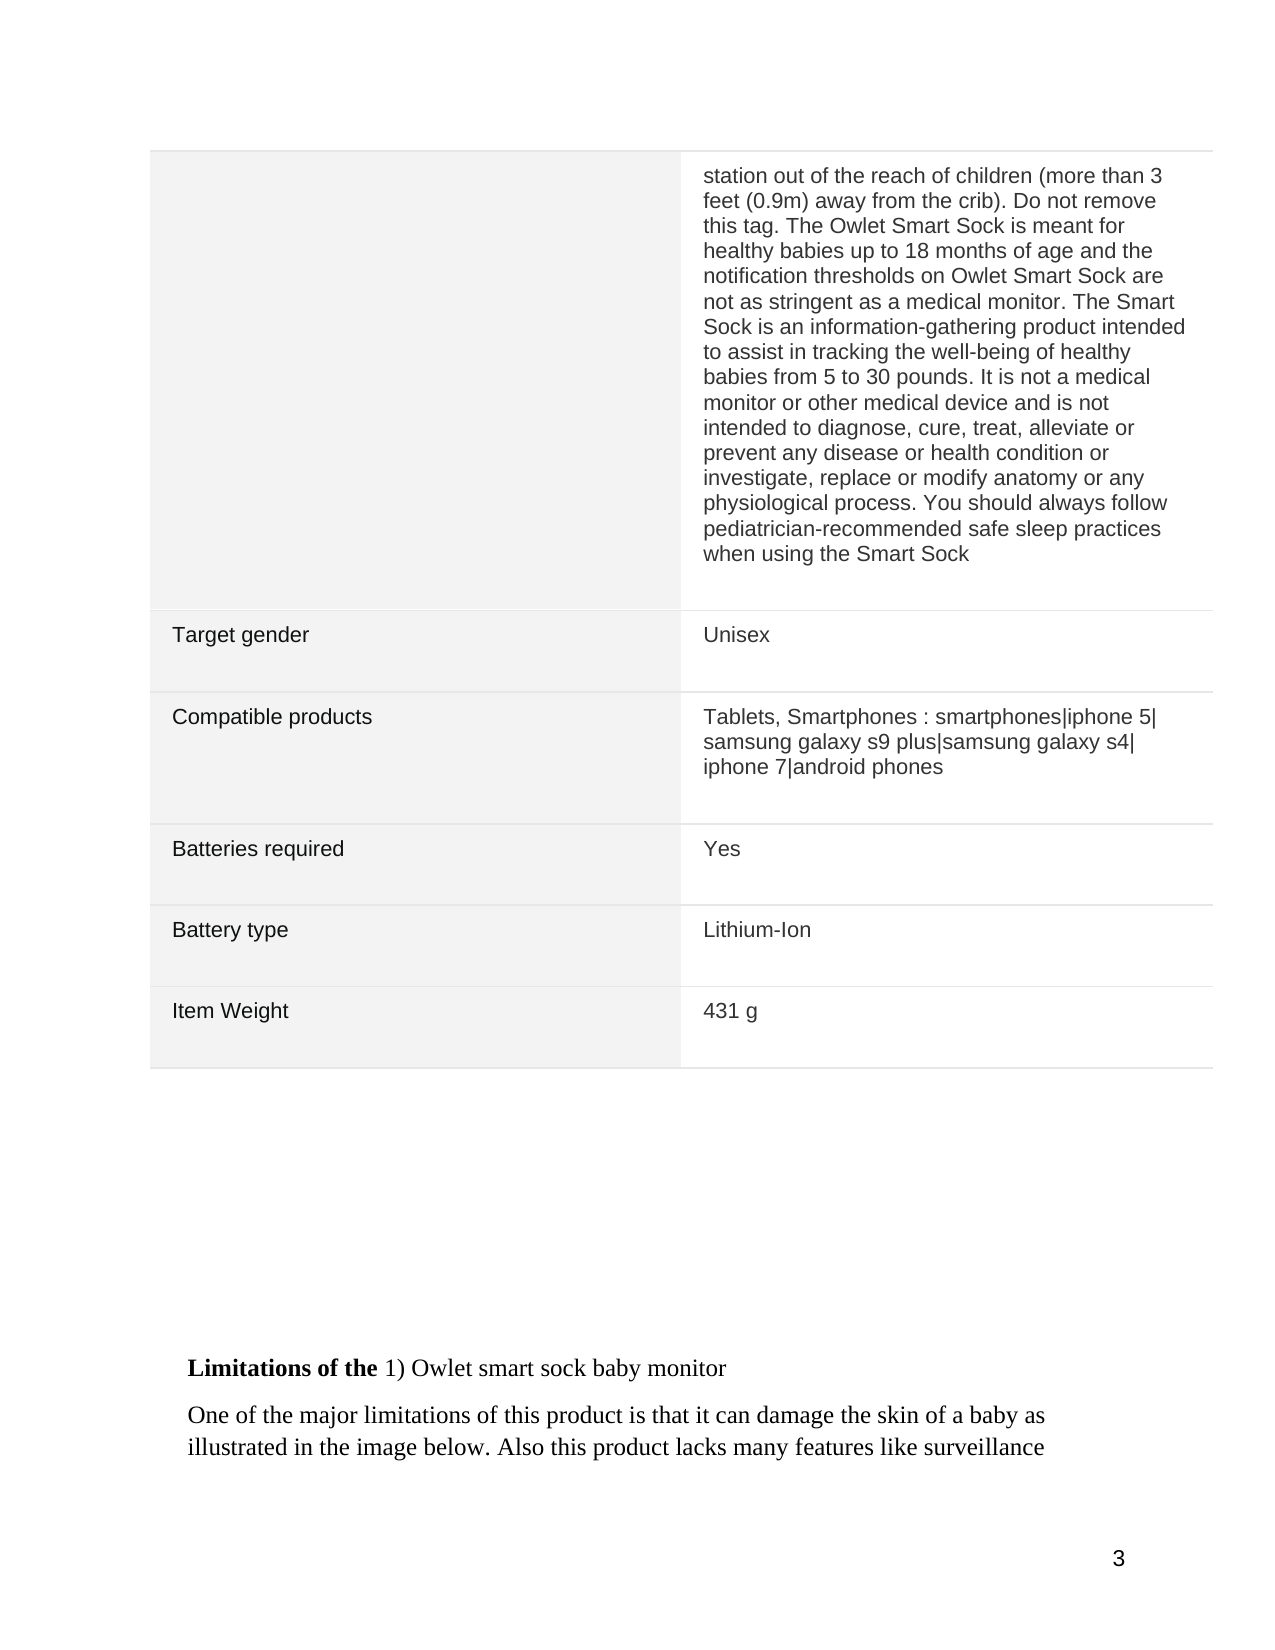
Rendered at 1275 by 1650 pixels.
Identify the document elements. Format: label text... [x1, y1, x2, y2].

table_cell Batteries required [150, 825, 681, 904]
table_cell 431 g [681, 987, 1212, 1067]
table_cell Battery type [150, 906, 681, 986]
table_cell Target gender [150, 611, 681, 691]
table_cell Yes [681, 825, 1212, 904]
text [187, 1401, 1125, 1460]
text Limitations of the 1) Owlet smart sock baby monitor [187, 1353, 1125, 1382]
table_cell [681, 152, 1212, 609]
table_cell Compatible products [150, 693, 681, 823]
table_cell Tablets, Smartphones : smartphones|iphone 5|samsung galaxy s9 plus|samsung galaxy s4|iphone 7|android phones [681, 693, 1212, 823]
table_cell Safety warning [150, 152, 681, 609]
table_cell Lithium-Ion [681, 906, 1212, 986]
table_cell Unisex [681, 611, 1212, 691]
table_cell Item Weight [150, 987, 681, 1067]
